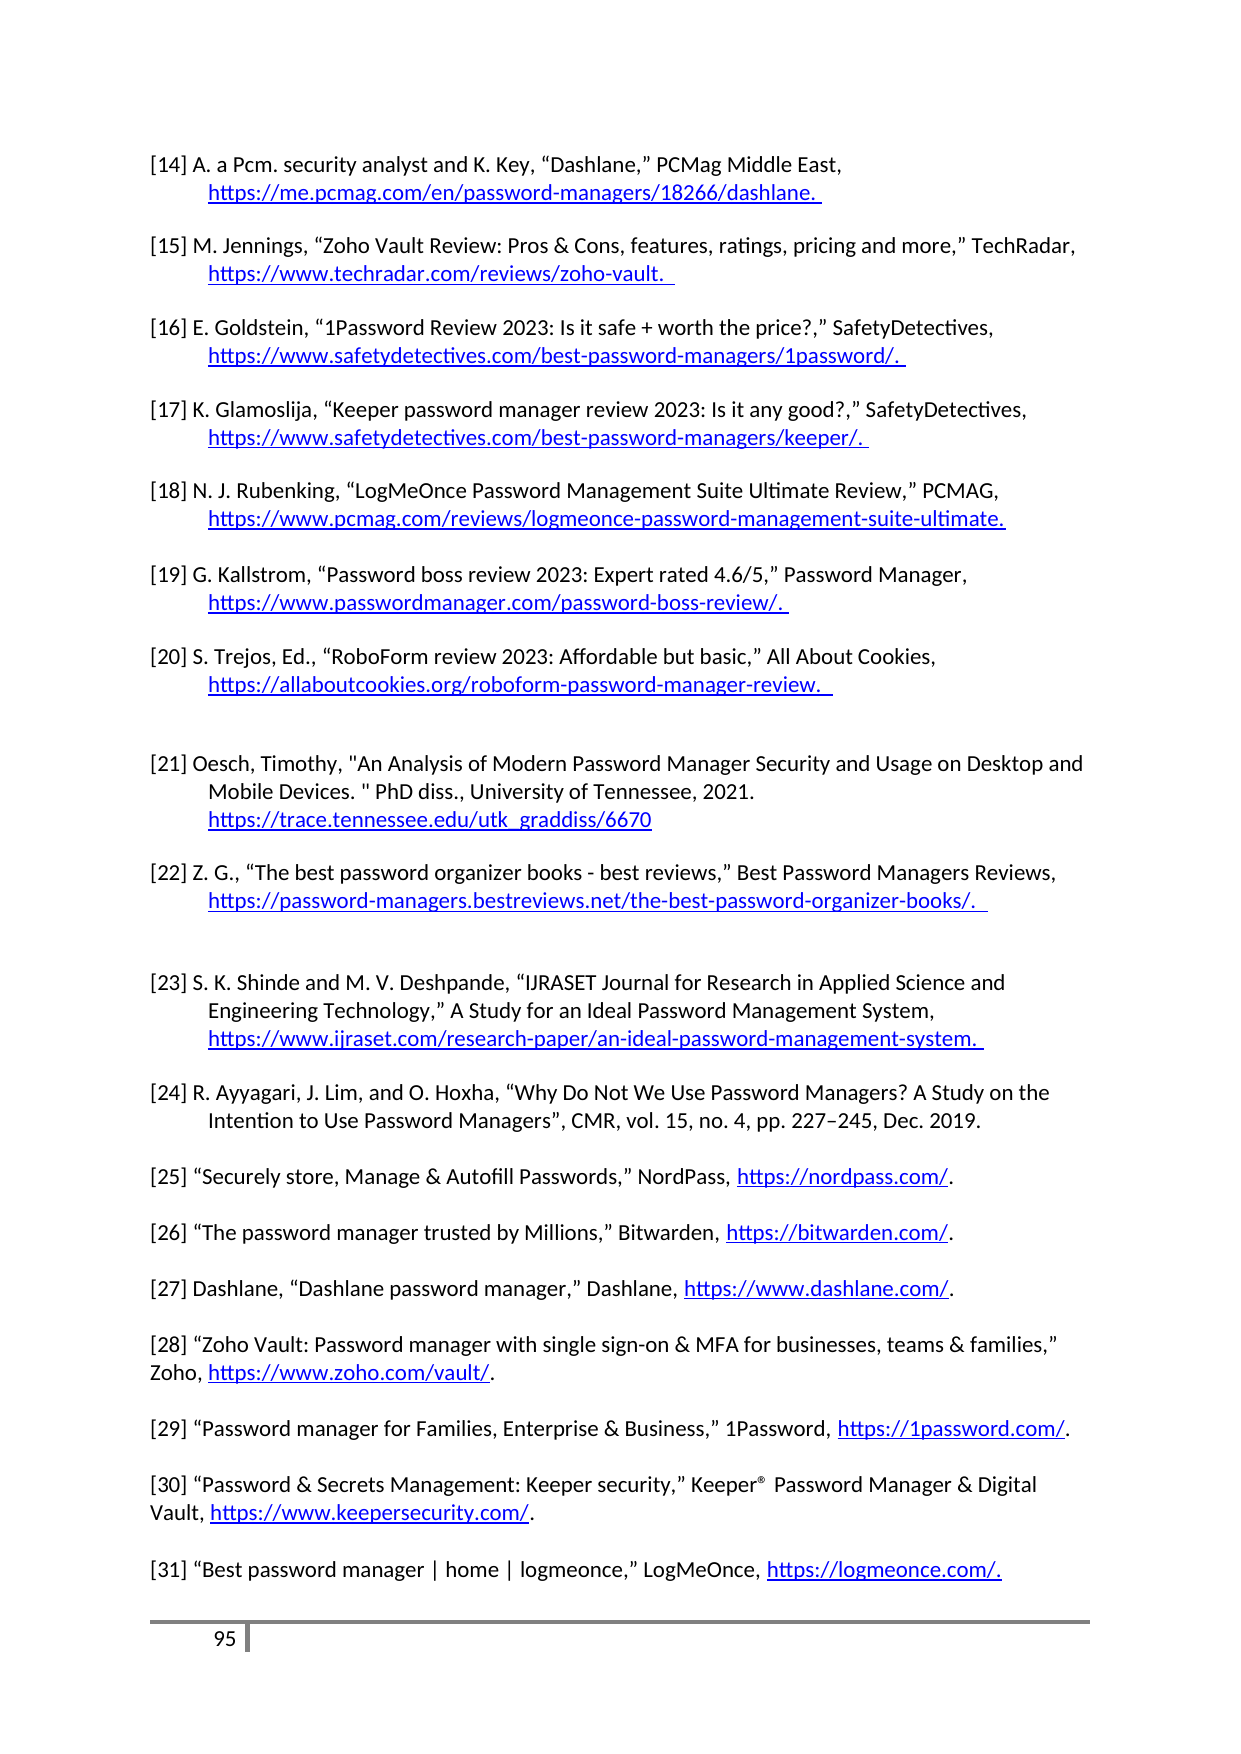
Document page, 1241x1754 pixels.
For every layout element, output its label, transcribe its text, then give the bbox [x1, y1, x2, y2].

text [23] S. K. Shinde and M. V. Deshpande, “IJRASET Journal for Research in Applied Science and Engineering Technology,” A Study for an Ideal Password Management System, https://www.ijraset.com/research-paper/an-ideal-password-management-system. [150, 968, 1090, 1052]
text [16] E. Goldstein, “1Password Review 2023: Is it safe + worth the price?,” SafetyDetectives, https://www.safetydetectives.com/best-password-managers/1password/. [150, 313, 1090, 369]
text [22] Z. G., “The best password organizer books - best reviews,” Best Password Managers Reviews, https://password-managers.bestreviews.net/the-best-password-organizer-books/. [150, 858, 1090, 914]
text [26] “The password manager trusted by Millions,” Bitwarden, https://bitwarden.com/. [150, 1218, 1090, 1246]
text [29] “Password manager for Families, Enterprise & Business,” 1Password, https://1password.com/. [150, 1414, 1090, 1442]
text [14] A. a Pcm. security analyst and K. Key, “Dashlane,” PCMag Middle East, https://me.pcmag.com/en/password-managers/18266/dashlane. [150, 150, 1090, 206]
text [18] N. J. Rubenking, “LogMeOnce Password Management Suite Ultimate Review,” PCMAG, https://www.pcmag.com/reviews/logmeonce-password-management-suite-ultimate. [150, 476, 1090, 532]
text [27] Dashlane, “Dashlane password manager,” Dashlane, https://www.dashlane.com/. [150, 1274, 1090, 1302]
text [19] G. Kallstrom, “Password boss review 2023: Expert rated 4.6/5,” Password Manager, https://www.passwordmanager.com/password-boss-review/. [150, 560, 1090, 616]
text [30] “Password & Secrets Management: Keeper security,” Keeper® Password Manager & Digital Vault, https://www.keepersecurity.com/. [150, 1470, 1090, 1526]
text [21] Oesch, Timothy, "An Analysis of Modern Password Manager Security and Usage on Desktop and Mobile Devices. " PhD diss., University of Tennessee, 2021. https://trace.tennessee.edu/utk_graddiss/6670 [150, 749, 1090, 833]
text [24] R. Ayyagari, J. Lim, and O. Hoxha, “Why Do Not We Use Password Managers? A Study on the Intention to Use Password Managers”, CMR, vol. 15, no. 4, pp. 227–245, Dec. 2019. [150, 1078, 1090, 1134]
text [31] “Best password manager | home | logmeonce,” LogMeOnce, https://logmeonce.com/. [150, 1555, 1090, 1583]
text [17] K. Glamoslija, “Keeper password manager review 2023: Is it any good?,” SafetyDetectives, https://www.safetydetectives.com/best-password-managers/keeper/. [150, 395, 1090, 451]
text [20] S. Trejos, Ed., “RoboForm review 2023: Affordable but basic,” All About Cookies, https://allaboutcookies.org/roboform-password-manager-review. [150, 642, 1090, 698]
text [15] M. Jennings, “Zoho Vault Review: Pros & Cons, features, ratings, pricing and more,” TechRadar, https://www.techradar.com/reviews/zoho-vault. [150, 232, 1090, 288]
text [28] “Zoho Vault: Password manager with single sign-on & MFA for businesses, teams & families,” Zoho, https://www.zoho.com/vault/. [150, 1330, 1090, 1386]
text [25] “Securely store, Manage & Autofill Passwords,” NordPass, https://nordpass.com/. [150, 1162, 1090, 1190]
